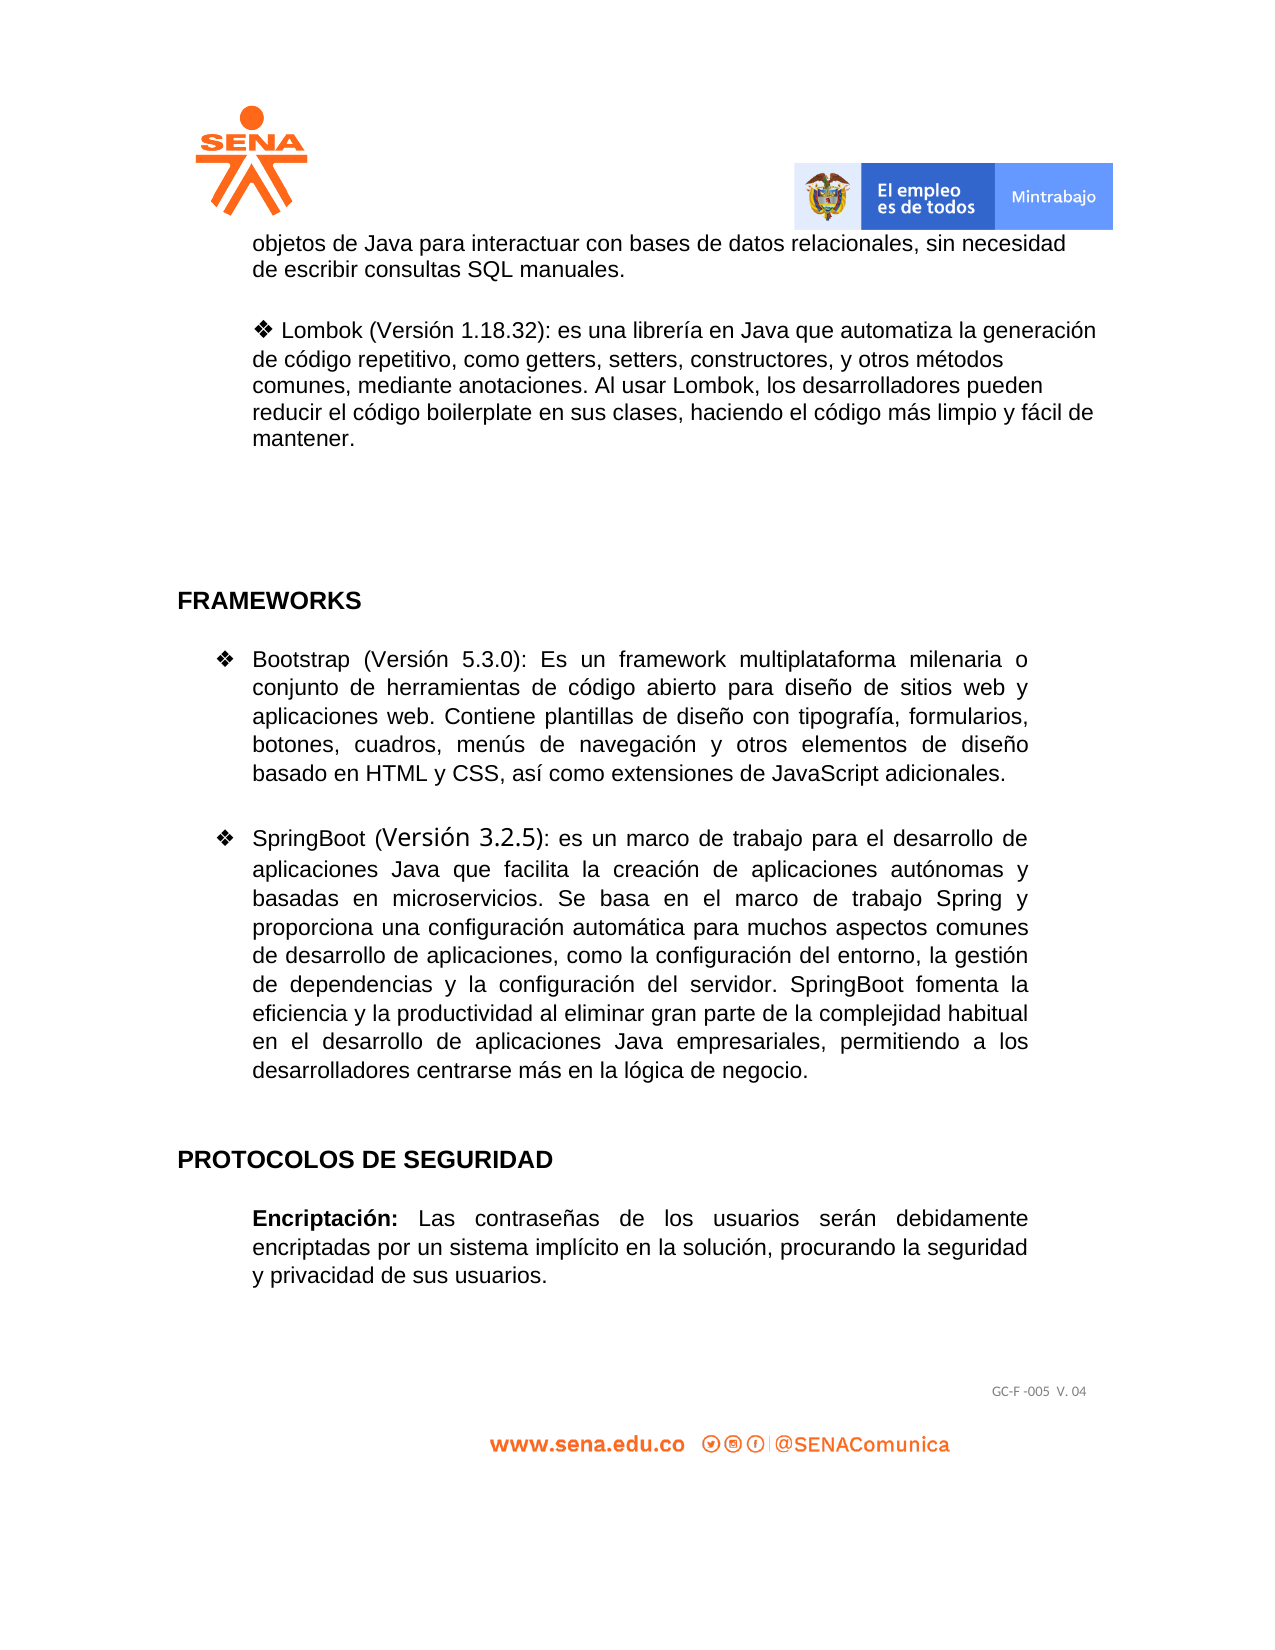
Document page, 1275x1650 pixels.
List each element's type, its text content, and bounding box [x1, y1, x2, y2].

text ❖ Lombok (Versión 1.18.32): es una librería en Java que automatiza la generación de código repetitivo, como getters, setters, constructores, y otros métodos comunes, mediante anotaciones. Al usar Lombok, los desarrolladores pueden reducir el código boilerplate en sus clases, haciendo el código más limpio y fácil de mantener. [252, 312, 1098, 451]
subtitle PROTOCOLOS DE SEGURIDAD [177, 1145, 1098, 1174]
list Bootstrap (Versión 5.3.0): Es un framework multiplataforma milenaria o conjunto de herramientas de código abierto para diseño de sitios web y aplicaciones web. Contiene plantillas de diseño con tipografía, formularios, botones, cuadros, menús de navegación y otros elementos de diseño basado en HTML y CSS, así como extensiones de JavaScript adicionales. [214, 646, 1029, 786]
subtitle FRAMEWORKS [177, 586, 1098, 614]
picture [794, 163, 1113, 230]
list SpringBoot (Versión 3.2.5): es un marco de trabajo para el desarrollo de aplicaciones Java que facilita la creación de aplicaciones autónomas y basadas en microservicios. Se basa en el marco de trabajo Spring y proporciona una configuración automática para muchos aspectos comunes de desarrollo de aplicaciones, como la configuración del entorno, la gestión de dependencias y la configuración del servidor. SpringBoot fomenta la eficiencia y la productividad al eliminar gran parte de la complejidad habitual en el desarrollo de aplicaciones Java empresariales, permitiendo a los desarrolladores centrarse más en la lógica de negocio. [214, 820, 1029, 1083]
picture [478, 1423, 960, 1464]
text Encriptación: Las contraseñas de los usuarios serán debidamente encriptadas por un sistema implícito en la solución, procurando la seguridad y privacidad de sus usuarios. [252, 1205, 1029, 1289]
picture [177, 85, 325, 233]
